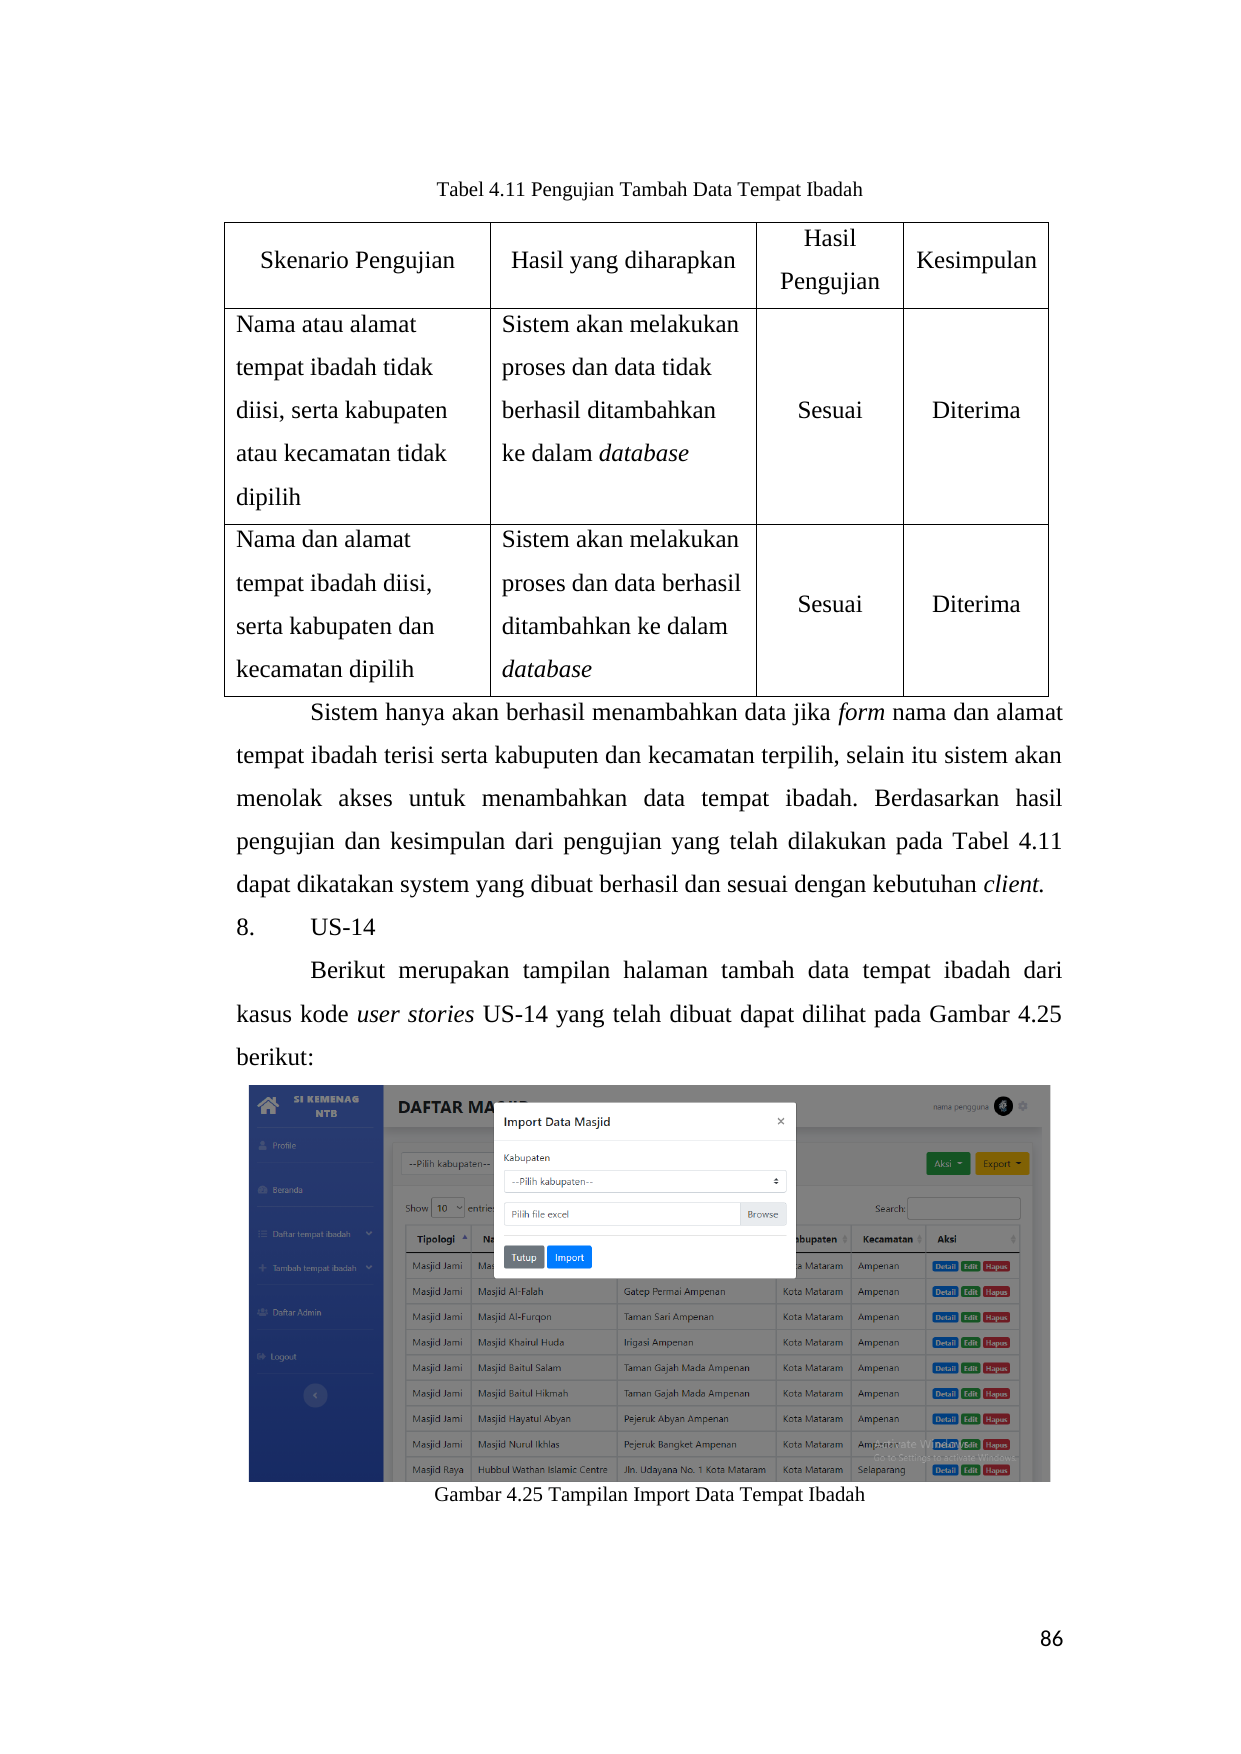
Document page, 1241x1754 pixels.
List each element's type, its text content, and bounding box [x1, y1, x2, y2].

text Tabel 4.11 Pengujian Tambah Data Tempat Ibadah [236, 177, 1063, 201]
picture [248, 1085, 1051, 1482]
table_header Hasil yang diharapkan [491, 223, 756, 308]
table_cell Sistem akan melakukan proses dan data berhasil ditambahkan ke dalam database [491, 525, 756, 696]
text Sistem hanya akan berhasil menambahkan data jika form nama dan alamat tempat ibadah terisi serta kabuputen dan kecamatan terpilih, selain itu sistem akan menolak akses untuk menambahkan data tempat ibadah. Berdasarkan hasil pengujian dan kesimpulan dari pengujian yang telah dilakukan pada Tabel 4.11 dapat dikatakan system yang dibuat berhasil dan sesuai dengan kebutuhan client. [236, 697, 1063, 898]
table_header Skenario Pengujian [225, 223, 490, 308]
table_cell Sistem akan melakukan proses dan data tidak berhasil ditambahkan ke dalam database [491, 309, 756, 523]
table_cell Sesuai [757, 309, 903, 523]
table_cell Diterima [904, 525, 1048, 696]
list US-14 [236, 912, 1063, 941]
text Gambar 4.25 Tampilan Import Data Tempat Ibadah [236, 1482, 1063, 1506]
table_cell Nama dan alamat tempat ibadah diisi, serta kabupaten dan kecamatan dipilih [225, 525, 490, 696]
table_cell Nama atau alamat tempat ibadah tidak diisi, serta kabupaten atau kecamatan tidak dipilih [225, 309, 490, 523]
table_cell Sesuai [757, 525, 903, 696]
table_cell Diterima [904, 309, 1048, 523]
text Berikut merupakan tampilan halaman tambah data tempat ibadah dari kasus kode user stories US-14 yang telah dibuat dapat dilihat pada Gambar 4.25 berikut: [236, 956, 1063, 1071]
table_header Hasil Pengujian [757, 223, 903, 308]
table_header Kesimpulan [904, 223, 1048, 308]
